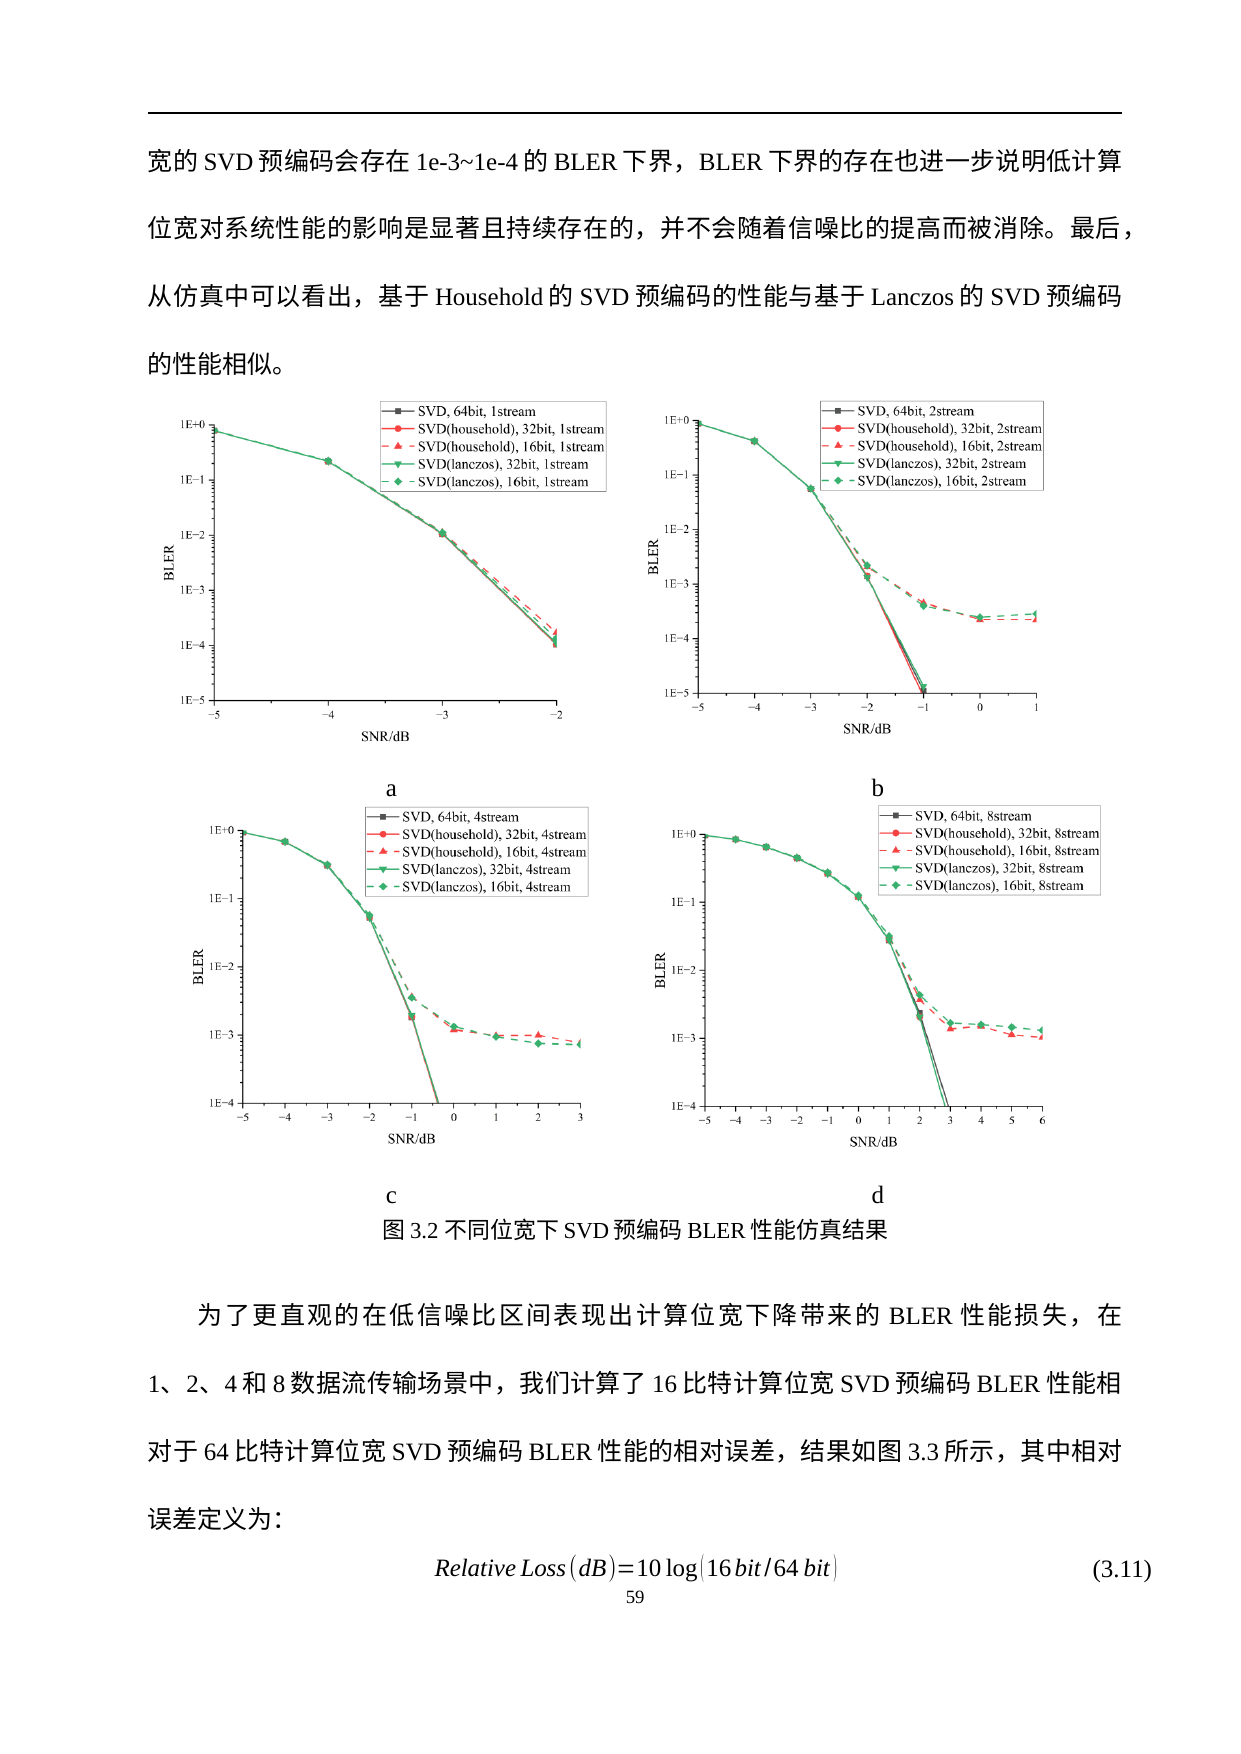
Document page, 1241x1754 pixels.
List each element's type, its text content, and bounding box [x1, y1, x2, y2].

table_cell b [634, 770, 1121, 804]
text 图3.2 不同位宽下SVD预编码BLER性能仿真结果 [148, 1212, 1122, 1246]
picture [653, 804, 1103, 1150]
table_cell c [148, 1178, 634, 1212]
table_cell d [634, 1178, 1121, 1212]
table_cell [634, 804, 1121, 1178]
table_header [148, 397, 634, 770]
table_cell a [148, 770, 634, 804]
picture [191, 804, 592, 1147]
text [148, 125, 1122, 397]
text (3.11) [148, 1551, 1122, 1585]
picture [158, 396, 608, 745]
table_cell [148, 804, 634, 1178]
text 为了更直观的在低信噪比区间表现出计算位宽下降带来的BLER性能损失，在1、2、4和8数据流传输场景中，我们计算了16比特计算位宽SVD预编码BLER性能相对于64比特计算位宽SVD预编码BLER性能的相对误差，结果如图3.3所示，其中相对误差定义为： [148, 1280, 1122, 1551]
picture [645, 396, 1048, 737]
table_header [634, 397, 1121, 770]
